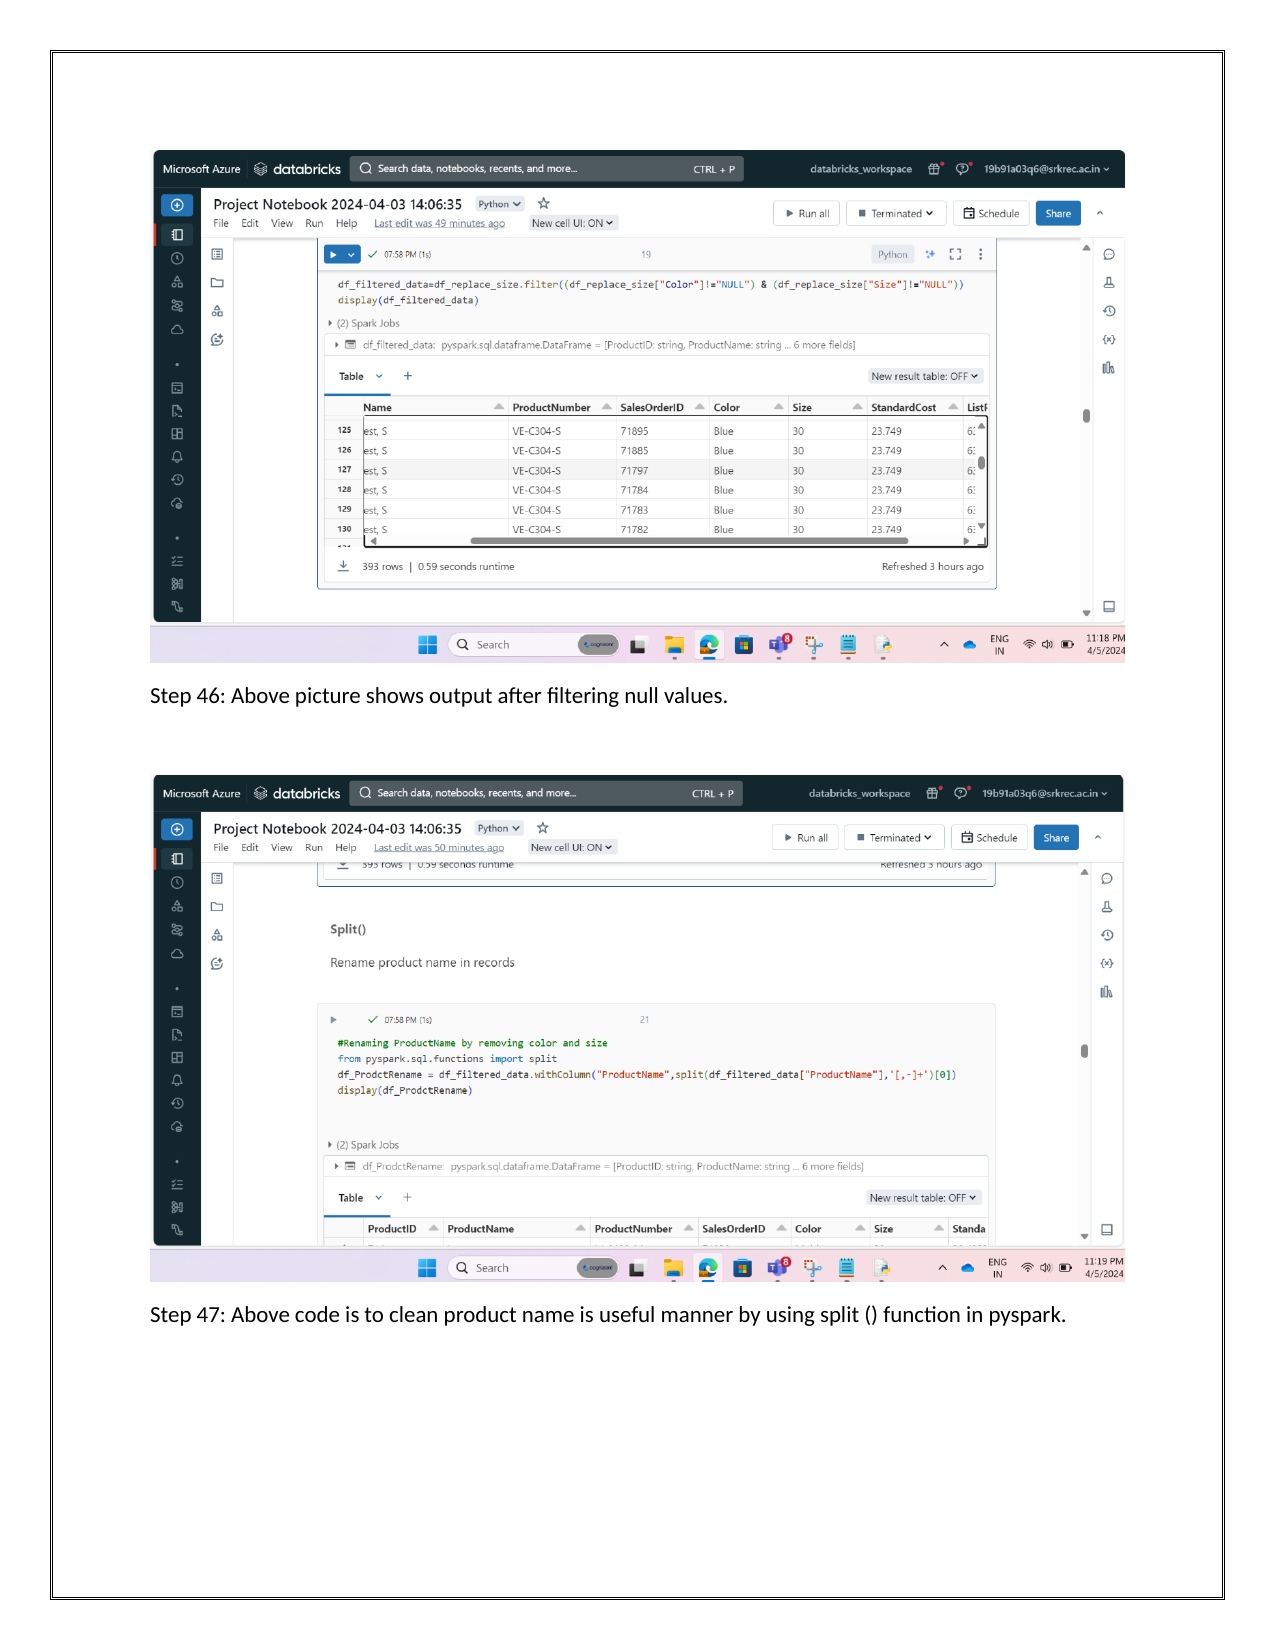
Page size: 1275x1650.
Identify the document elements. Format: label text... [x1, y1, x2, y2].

text Step 46: Above picture shows output after filtering null values. [150, 682, 1125, 709]
text Step 47: Above code is to clean product name is useful manner by using split () function in pyspark. [150, 1300, 1125, 1328]
picture [150, 150, 1125, 663]
picture [150, 775, 1125, 1282]
